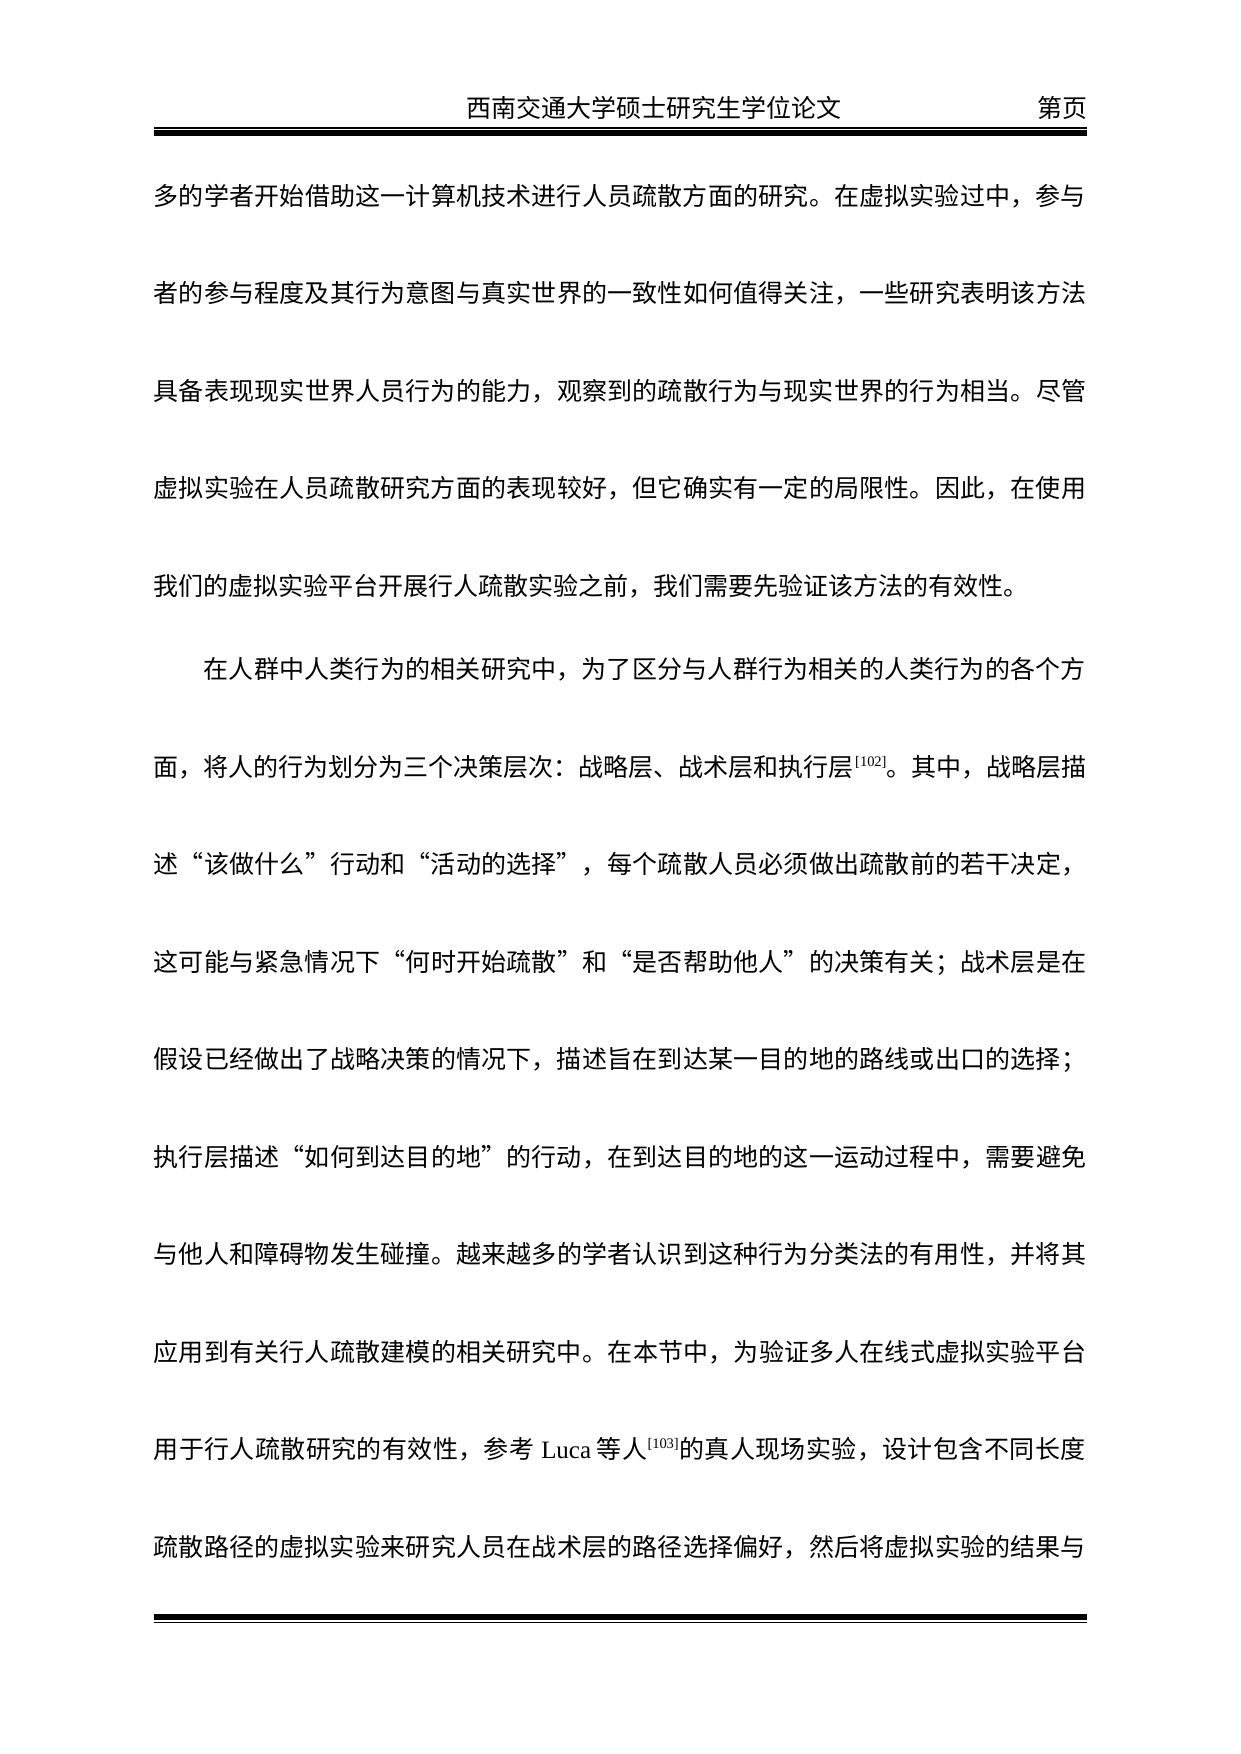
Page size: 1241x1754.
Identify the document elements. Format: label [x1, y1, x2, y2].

text [153, 635, 1087, 1578]
text [153, 162, 1087, 617]
